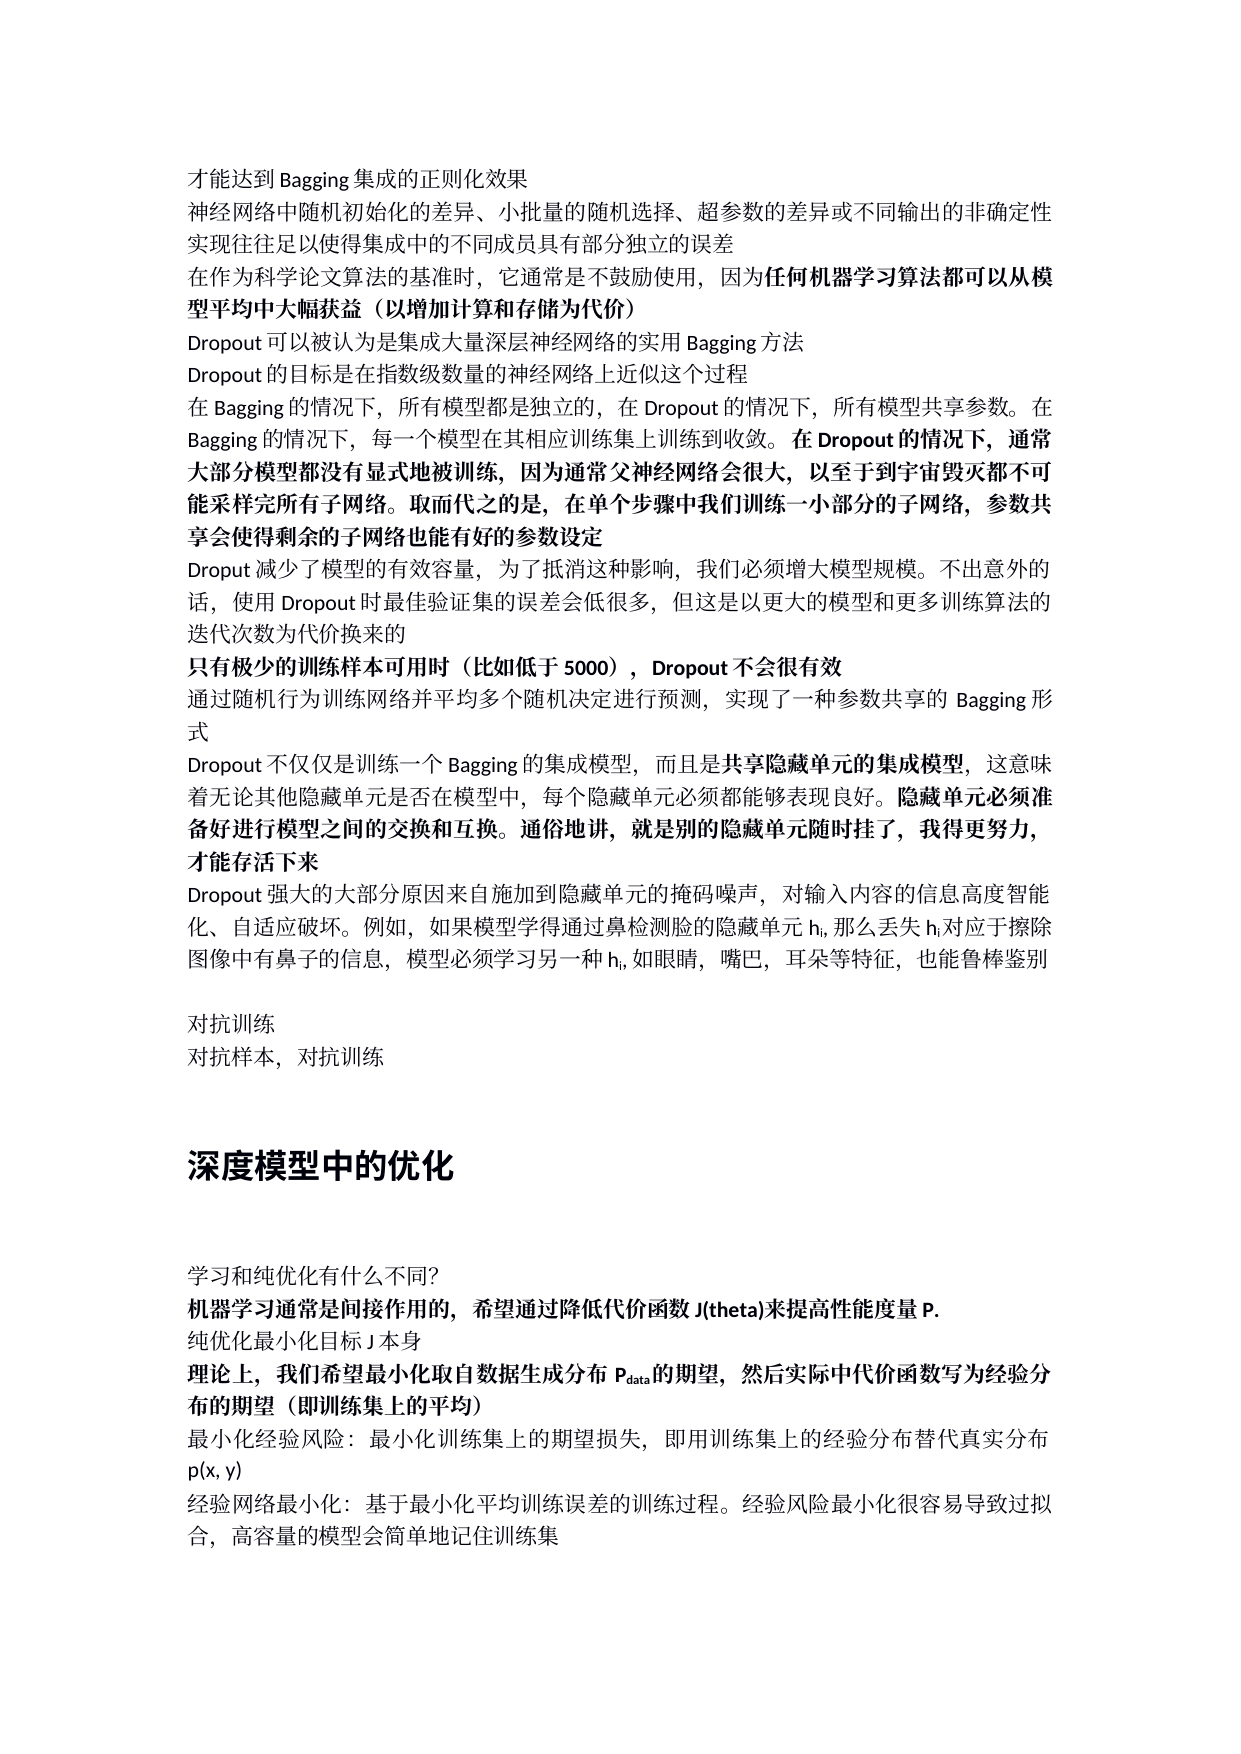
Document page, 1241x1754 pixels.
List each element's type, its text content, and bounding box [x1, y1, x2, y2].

text 对抗样本，对抗训练 [187, 1039, 1053, 1072]
text Dropout的目标是在指数级数量的神经网络上近似这个过程 [187, 357, 1053, 389]
text Dropout强大的大部分原因来自施加到隐藏单元的掩码噪声，对输入内容的信息高度智能化、自适应破坏。例如，如果模型学得通过鼻检测脸的隐藏单元hi, 那么丢失hi对应于擦除图像中有鼻子的信息，模型必须学习另一种hi, 如眼睛，嘴巴，耳朵等特征，也能鲁棒鉴别 [187, 877, 1053, 974]
text 经验网络最小化：基于最小化平均训练误差的训练过程。经验风险最小化很容易导致过拟合，高容量的模型会简单地记住训练集 [187, 1486, 1053, 1551]
subtitle 深度模型中的优化 [187, 1132, 1053, 1197]
text 通过随机行为训练网络并平均多个随机决定进行预测，实现了一种参数共享的Bagging形式 [187, 682, 1053, 747]
text Droput减少了模型的有效容量，为了抵消这种影响，我们必须增大模型规模。不出意外的话，使用Dropout时最佳验证集的误差会低很多，但这是以更大的模型和更多训练算法的迭代次数为代价换来的 [187, 552, 1053, 649]
text 神经网络中随机初始化的差异、小批量的随机选择、超参数的差异或不同输出的非确定性实现往往足以使得集成中的不同成员具有部分独立的误差 [187, 194, 1053, 259]
text 在作为科学论文算法的基准时，它通常是不鼓励使用，因为任何机器学习算法都可以从模型平均中大幅获益（以增加计算和存储为代价） [187, 259, 1053, 324]
text 在Bagging的情况下，所有模型都是独立的，在Dropout的情况下，所有模型共享参数。在Bagging的情况下，每一个模型在其相应训练集上训练到收敛。在Dropout的情况下，通常大部分模型都没有显式地被训练，因为通常父神经网络会很大，以至于到宇宙毁灭都不可能采样完所有子网络。取而代之的是，在单个步骤中我们训练一小部分的子网络，参数共享会使得剩余的子网络也能有好的参数设定 [187, 389, 1053, 552]
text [187, 162, 1053, 194]
text 理论上，我们希望最小化取自数据生成分布Pdata的期望，然后实际中代价函数写为经验分布的期望（即训练集上的平均） [187, 1356, 1053, 1421]
text 对抗训练 [187, 1007, 1053, 1039]
text Dropout不仅仅是训练一个Bagging的集成模型，而且是共享隐藏单元的集成模型，这意味着无论其他隐藏单元是否在模型中，每个隐藏单元必须都能够表现良好。隐藏单元必须准备好进行模型之间的交换和互换。通俗地讲，就是别的隐藏单元随时挂了，我得更努力，才能存活下来 [187, 747, 1053, 877]
text 纯优化最小化目标J本身 [187, 1324, 1053, 1356]
text 机器学习通常是间接作用的，希望通过降低代价函数J(theta)来提高性能度量P. [187, 1291, 1053, 1324]
text 最小化经验风险：最小化训练集上的期望损失，即用训练集上的经验分布替代真实分布p(x, y) [187, 1421, 1053, 1486]
text 只有极少的训练样本可用时（比如低于5000），Dropout不会很有效 [187, 649, 1053, 682]
text 学习和纯优化有什么不同？ [187, 1259, 1053, 1291]
text Dropout可以被认为是集成大量深层神经网络的实用Bagging方法 [187, 324, 1053, 357]
